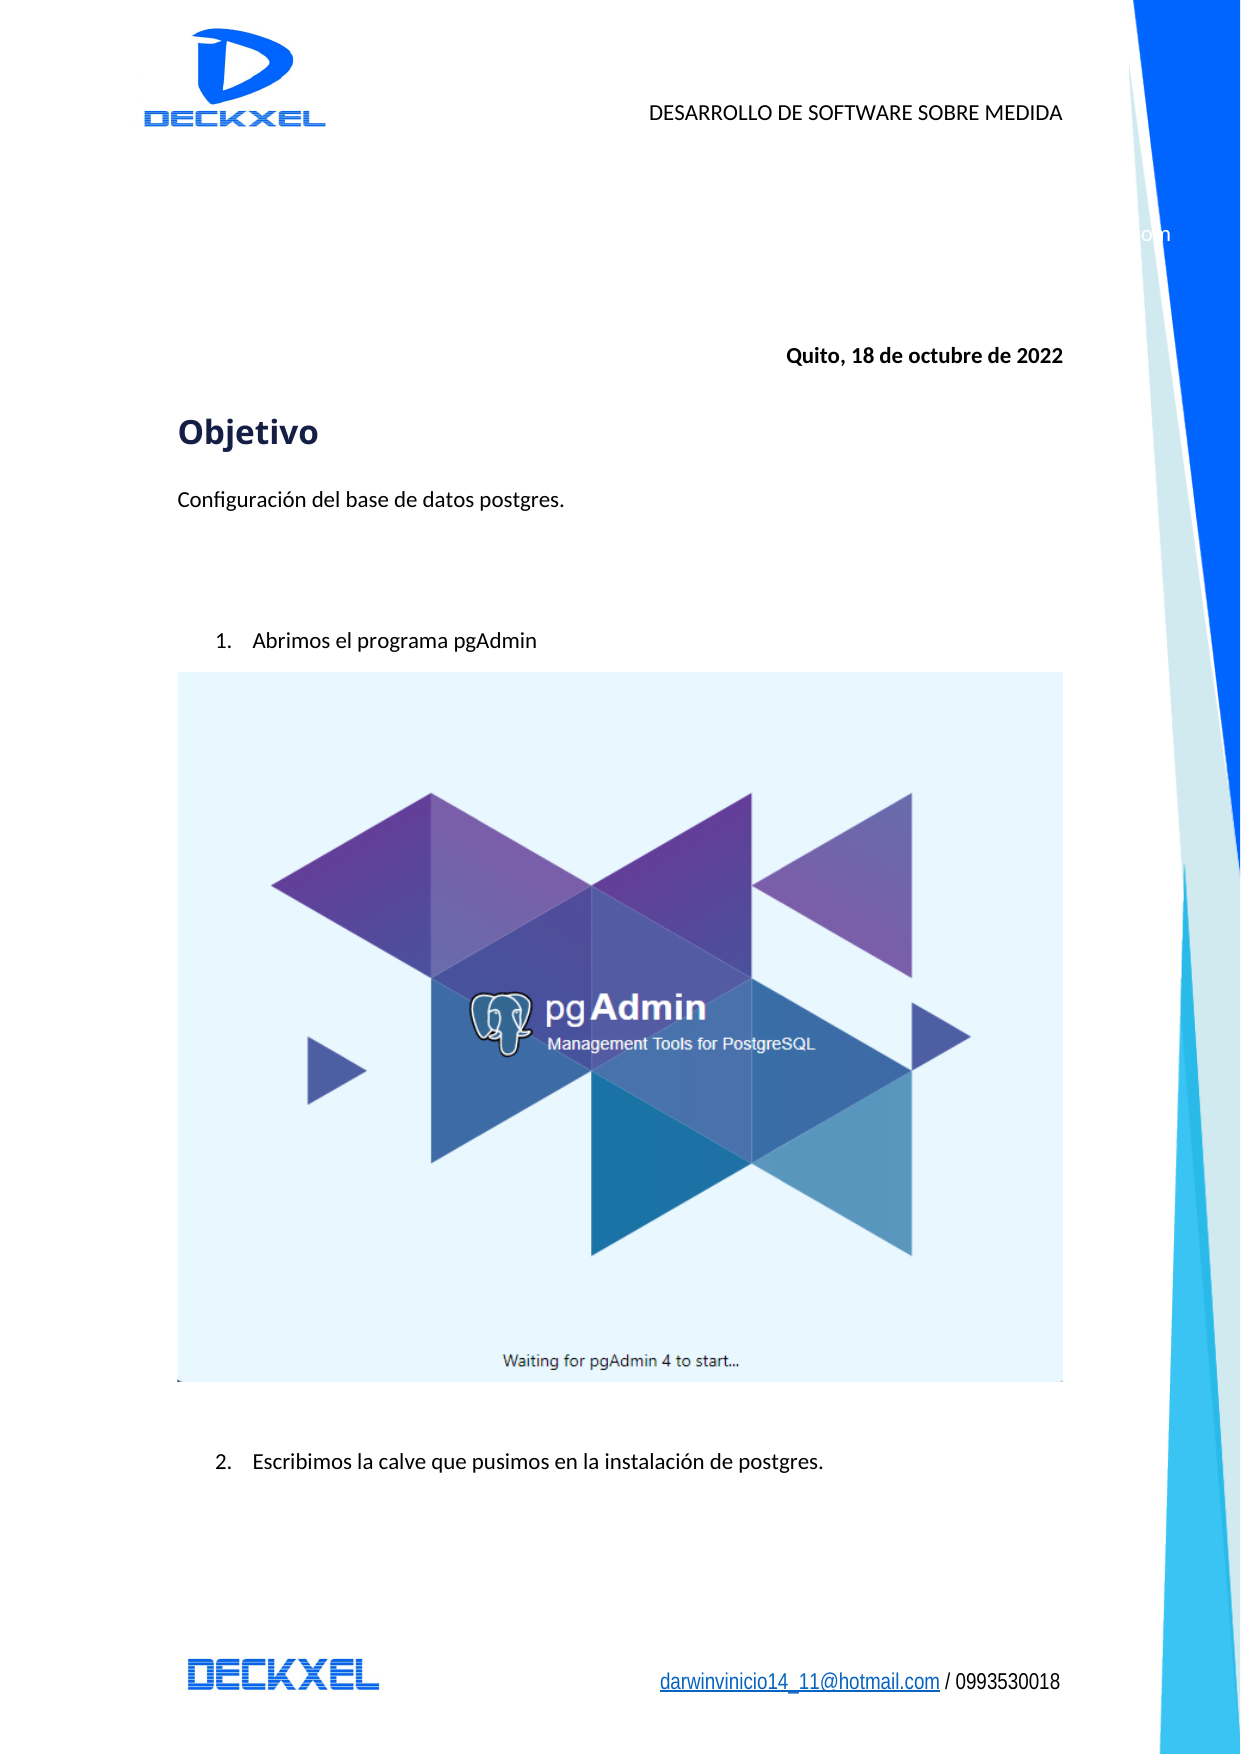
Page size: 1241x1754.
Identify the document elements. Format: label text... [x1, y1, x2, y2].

list Escribimos la calve que pusimos en la instalación de postgres. [215, 1447, 1063, 1475]
picture [177, 672, 1063, 1382]
picture [132, 28, 327, 128]
text Configuración del base de datos postgres. [177, 485, 1063, 513]
list Abrimos el programa pgAdmin [215, 626, 1063, 654]
text Quito, 18 de octubre de 2022 [177, 341, 1063, 369]
picture [177, 1652, 381, 1695]
text Objetivo [177, 409, 1063, 454]
picture [1128, 0, 1241, 1754]
